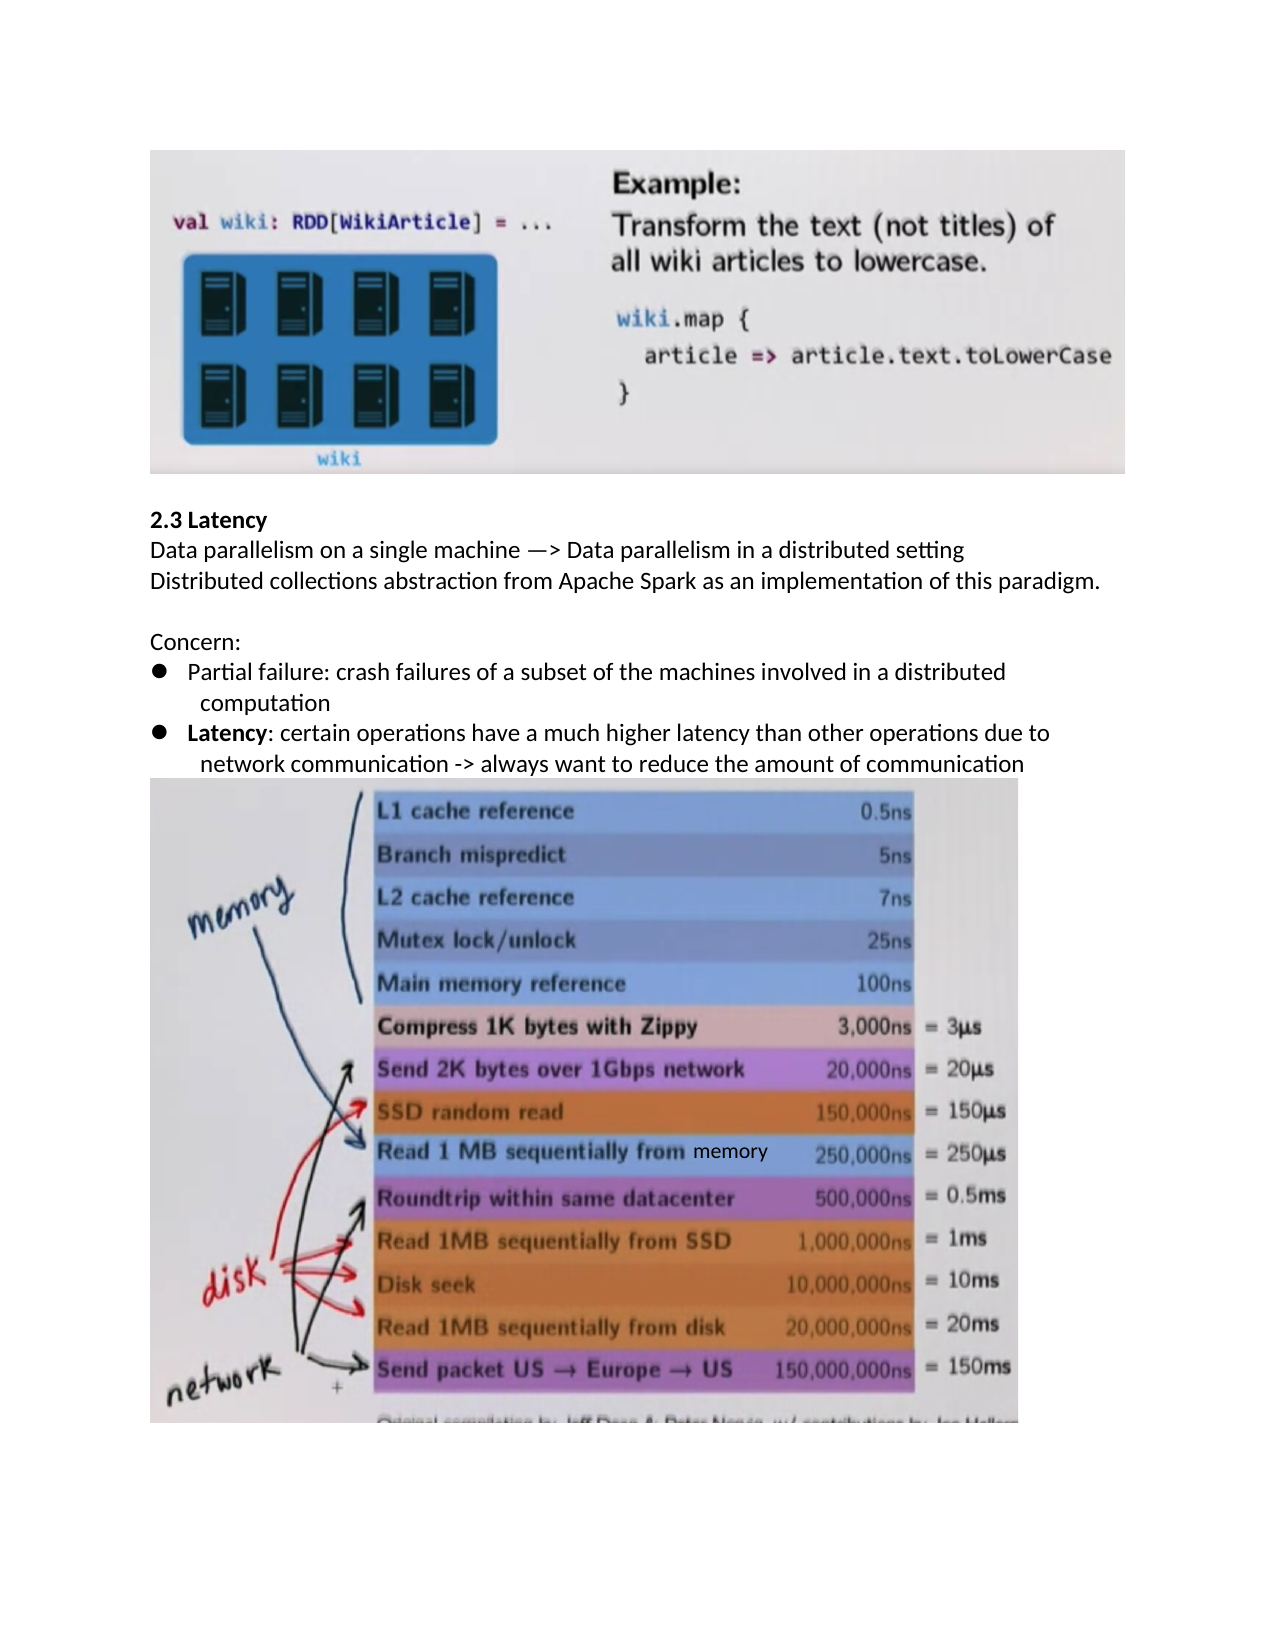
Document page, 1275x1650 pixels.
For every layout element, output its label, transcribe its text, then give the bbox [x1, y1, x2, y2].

list Latency: certain operations have a much higher latency than other operations due to network communication -> always want to reduce the amount of communication [150, 717, 1125, 778]
list Partial failure: crash failures of a subset of the machines involved in a distributed computation [150, 656, 1125, 717]
text Concern: [150, 626, 1125, 656]
picture [150, 778, 1019, 1423]
text 2.3 Latency [150, 504, 1125, 534]
text Data parallelism on a single machine —> Data parallelism in a distributed setting [150, 534, 1125, 565]
picture [150, 150, 1125, 474]
text Distributed collections abstraction from Apache Spark as an implementation of this paradigm. [150, 565, 1125, 595]
